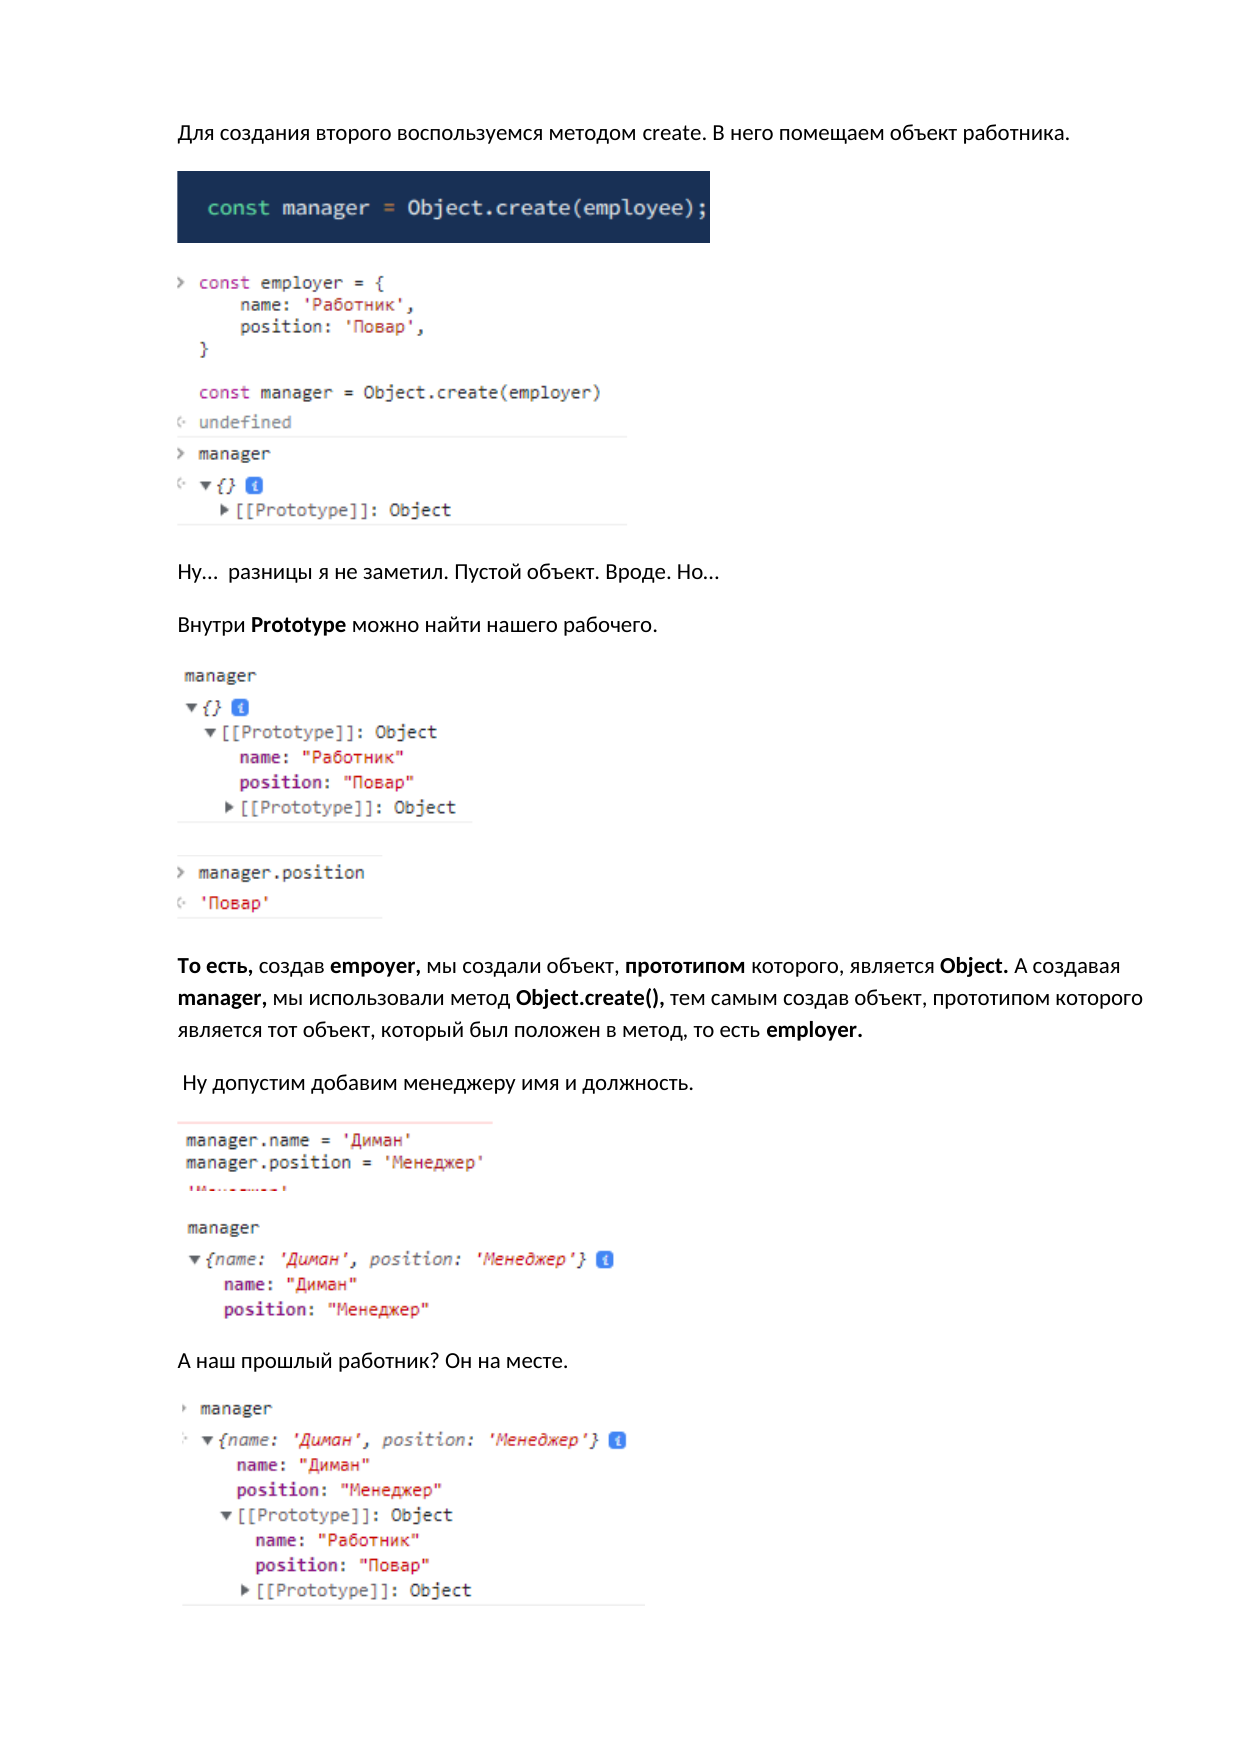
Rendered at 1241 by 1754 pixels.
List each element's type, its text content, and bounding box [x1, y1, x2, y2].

text То есть, создав empoyer, мы создали объект, прототипом которого, является Object. А создавая manager, мы использовали метод Object.create(), тем самым создав объект, прототипом которого является тот объект, который был положен в метод, то есть employer. [177, 951, 1152, 1043]
picture [182, 1399, 645, 1606]
picture [177, 855, 383, 927]
text Ну допустим добавим менеджеру имя и должность. [177, 1068, 1152, 1097]
picture [177, 171, 710, 243]
picture [177, 1215, 623, 1322]
picture [177, 663, 473, 831]
text Для создания второго воспользуемся методом create. В него помещаем объект работника. [177, 118, 1152, 146]
picture [177, 268, 628, 532]
text Ну… разницы я не заметил. Пустой объект. Вроде. Но… [177, 557, 1152, 585]
text А наш прошлый работник? Он на месте. [177, 1347, 1152, 1374]
picture [177, 1121, 493, 1191]
text Внутри Prototype можно найти нашего рабочего. [177, 610, 1152, 638]
